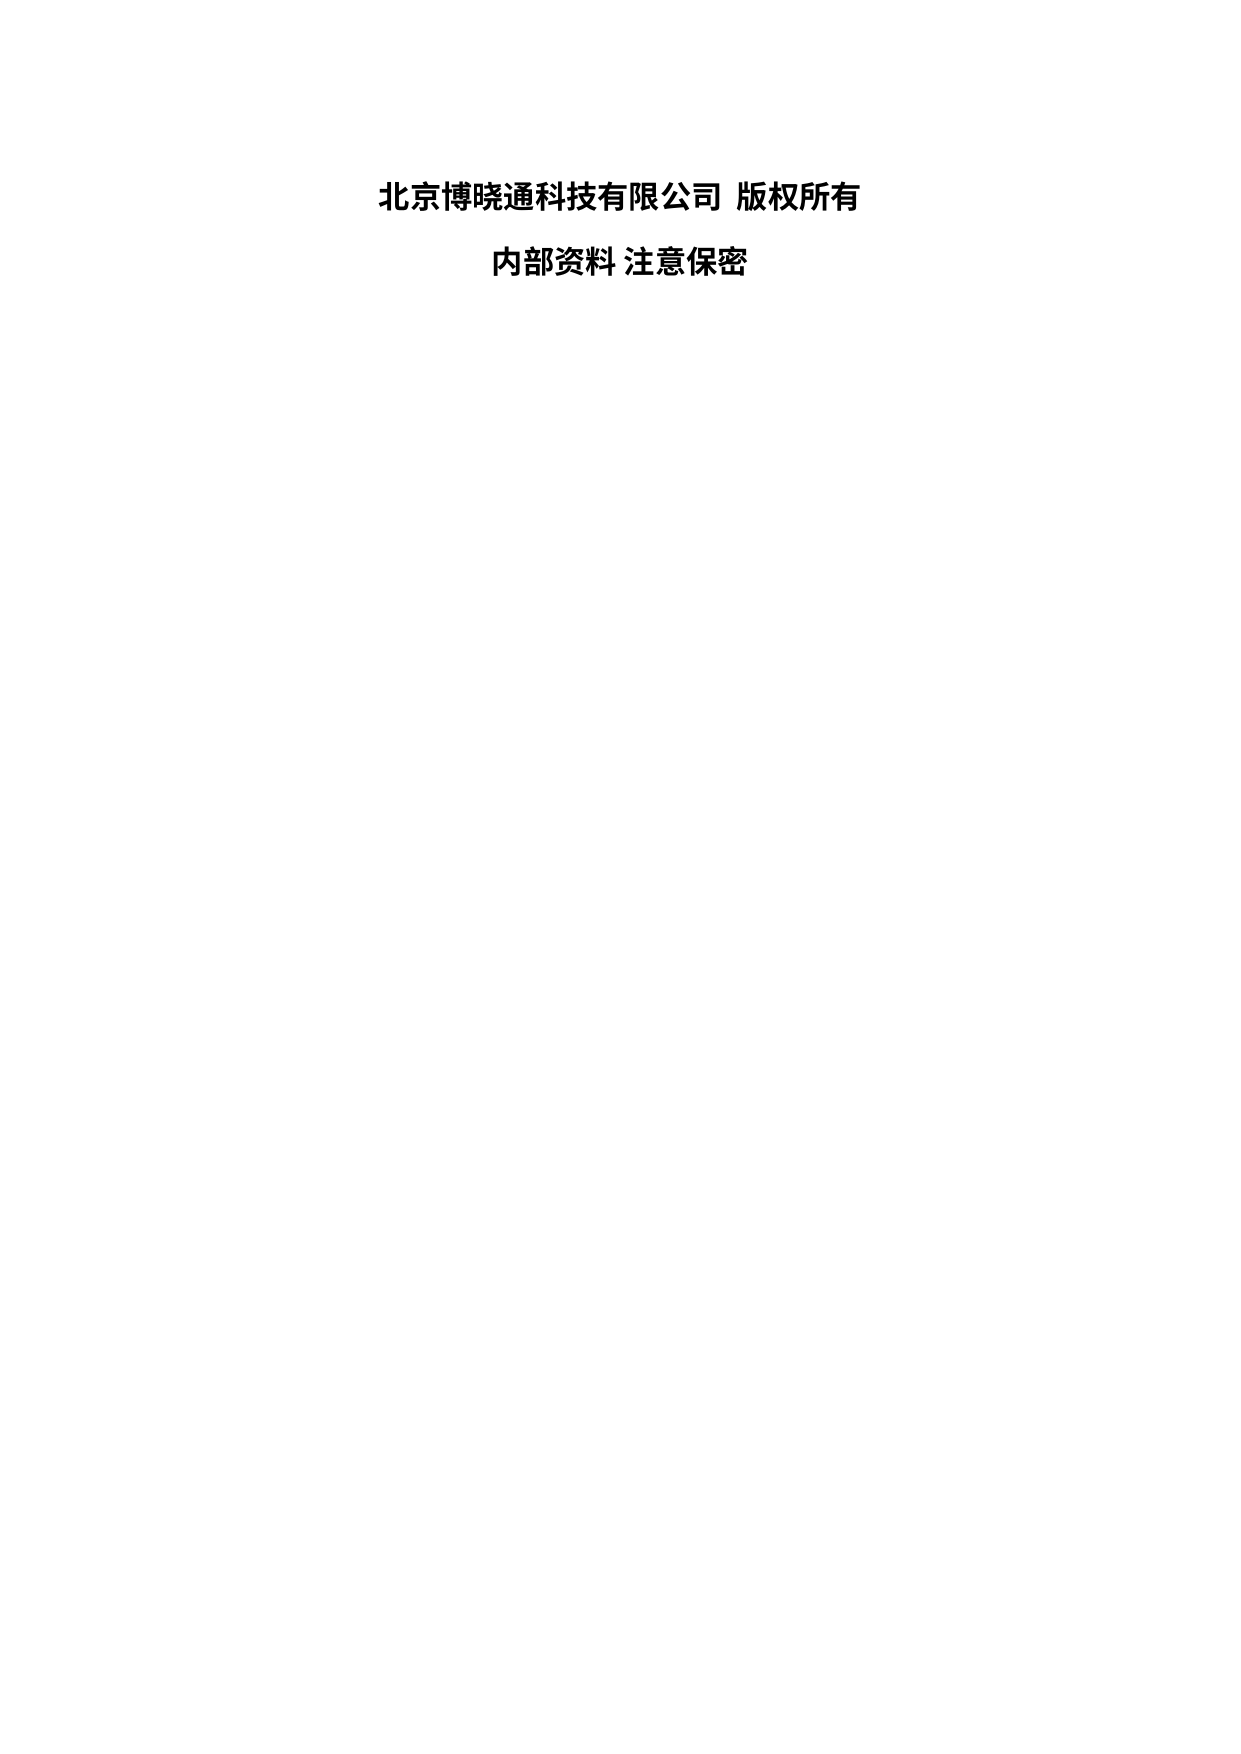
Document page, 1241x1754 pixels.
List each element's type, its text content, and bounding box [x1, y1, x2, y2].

text 内部资料 注意保密 [187, 227, 1053, 292]
text 北京博晓通科技有限公司 版权所有 [187, 162, 1053, 227]
